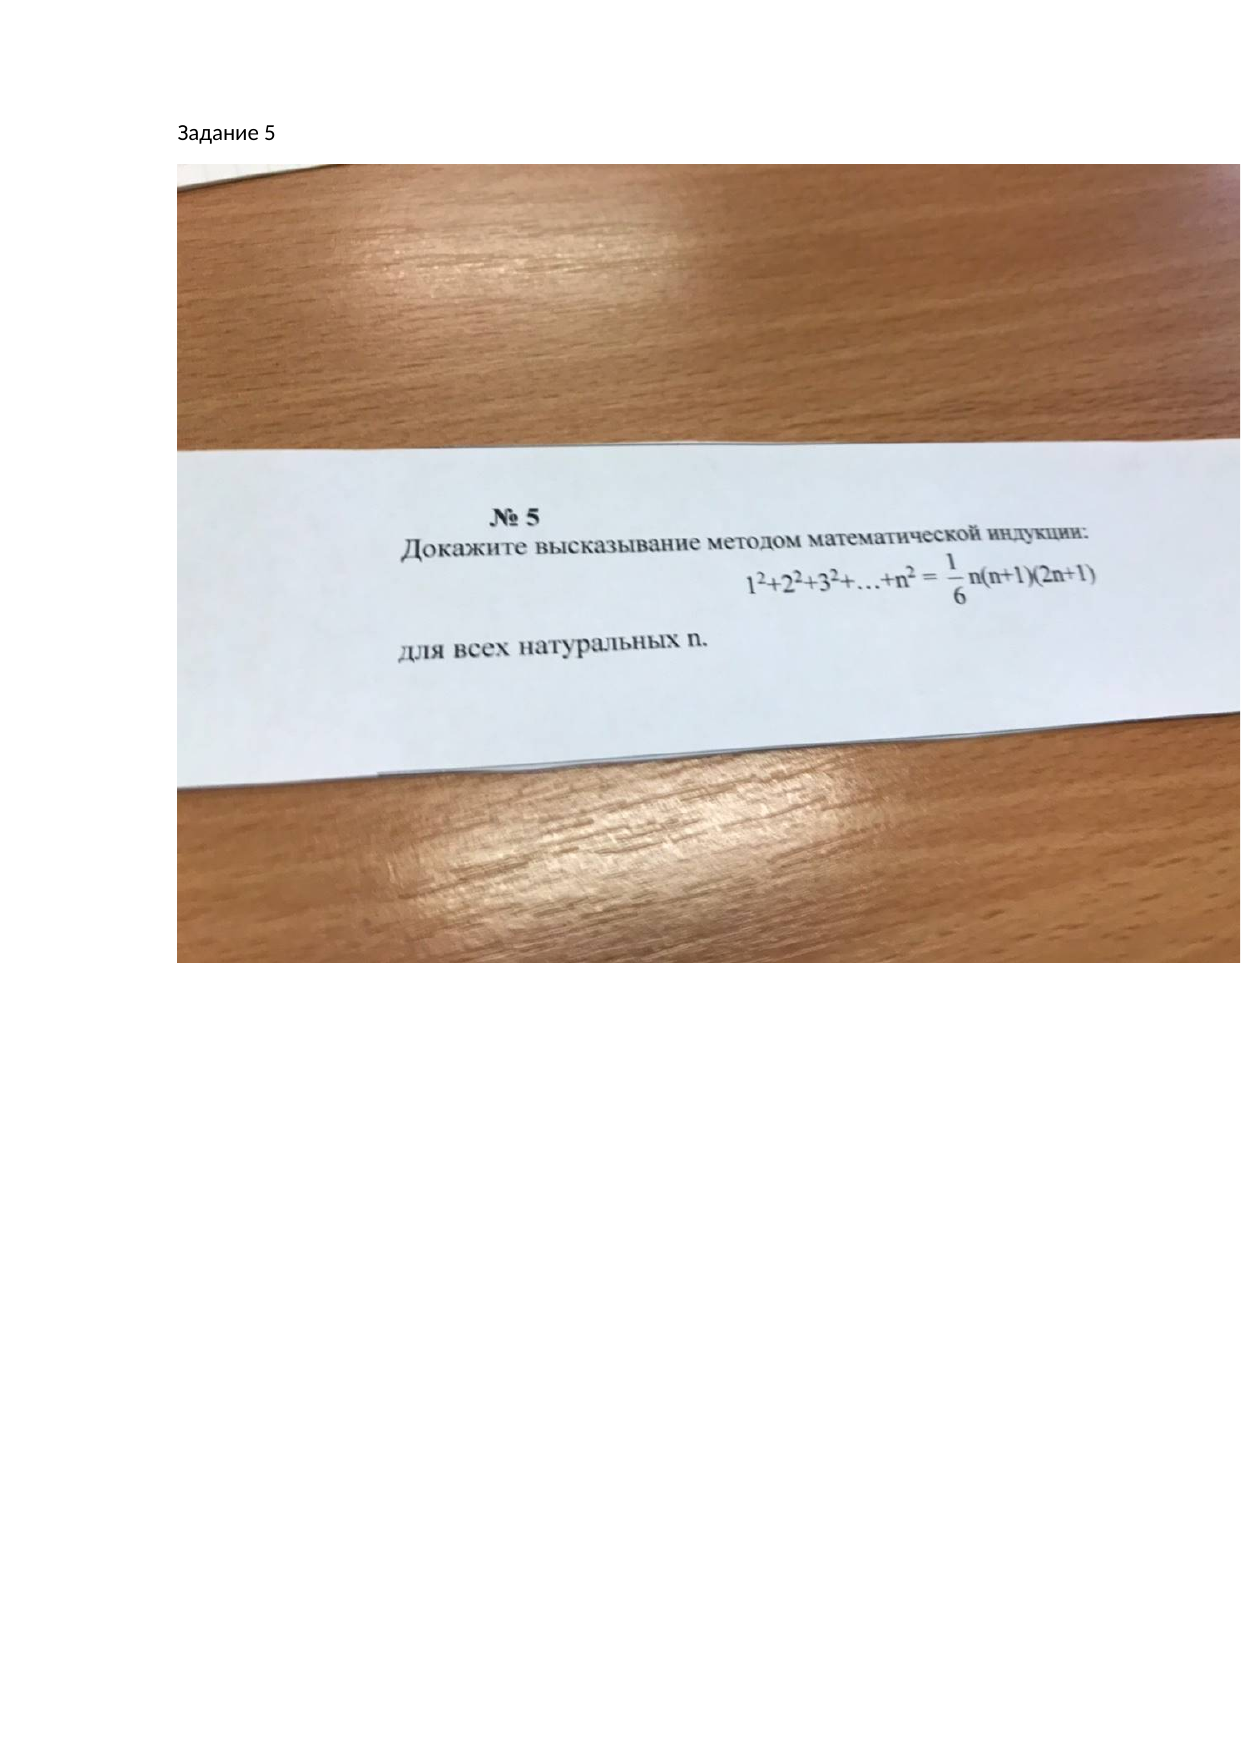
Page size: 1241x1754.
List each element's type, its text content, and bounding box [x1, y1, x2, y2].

text Задание 5 [177, 118, 1152, 146]
picture [177, 164, 1241, 963]
